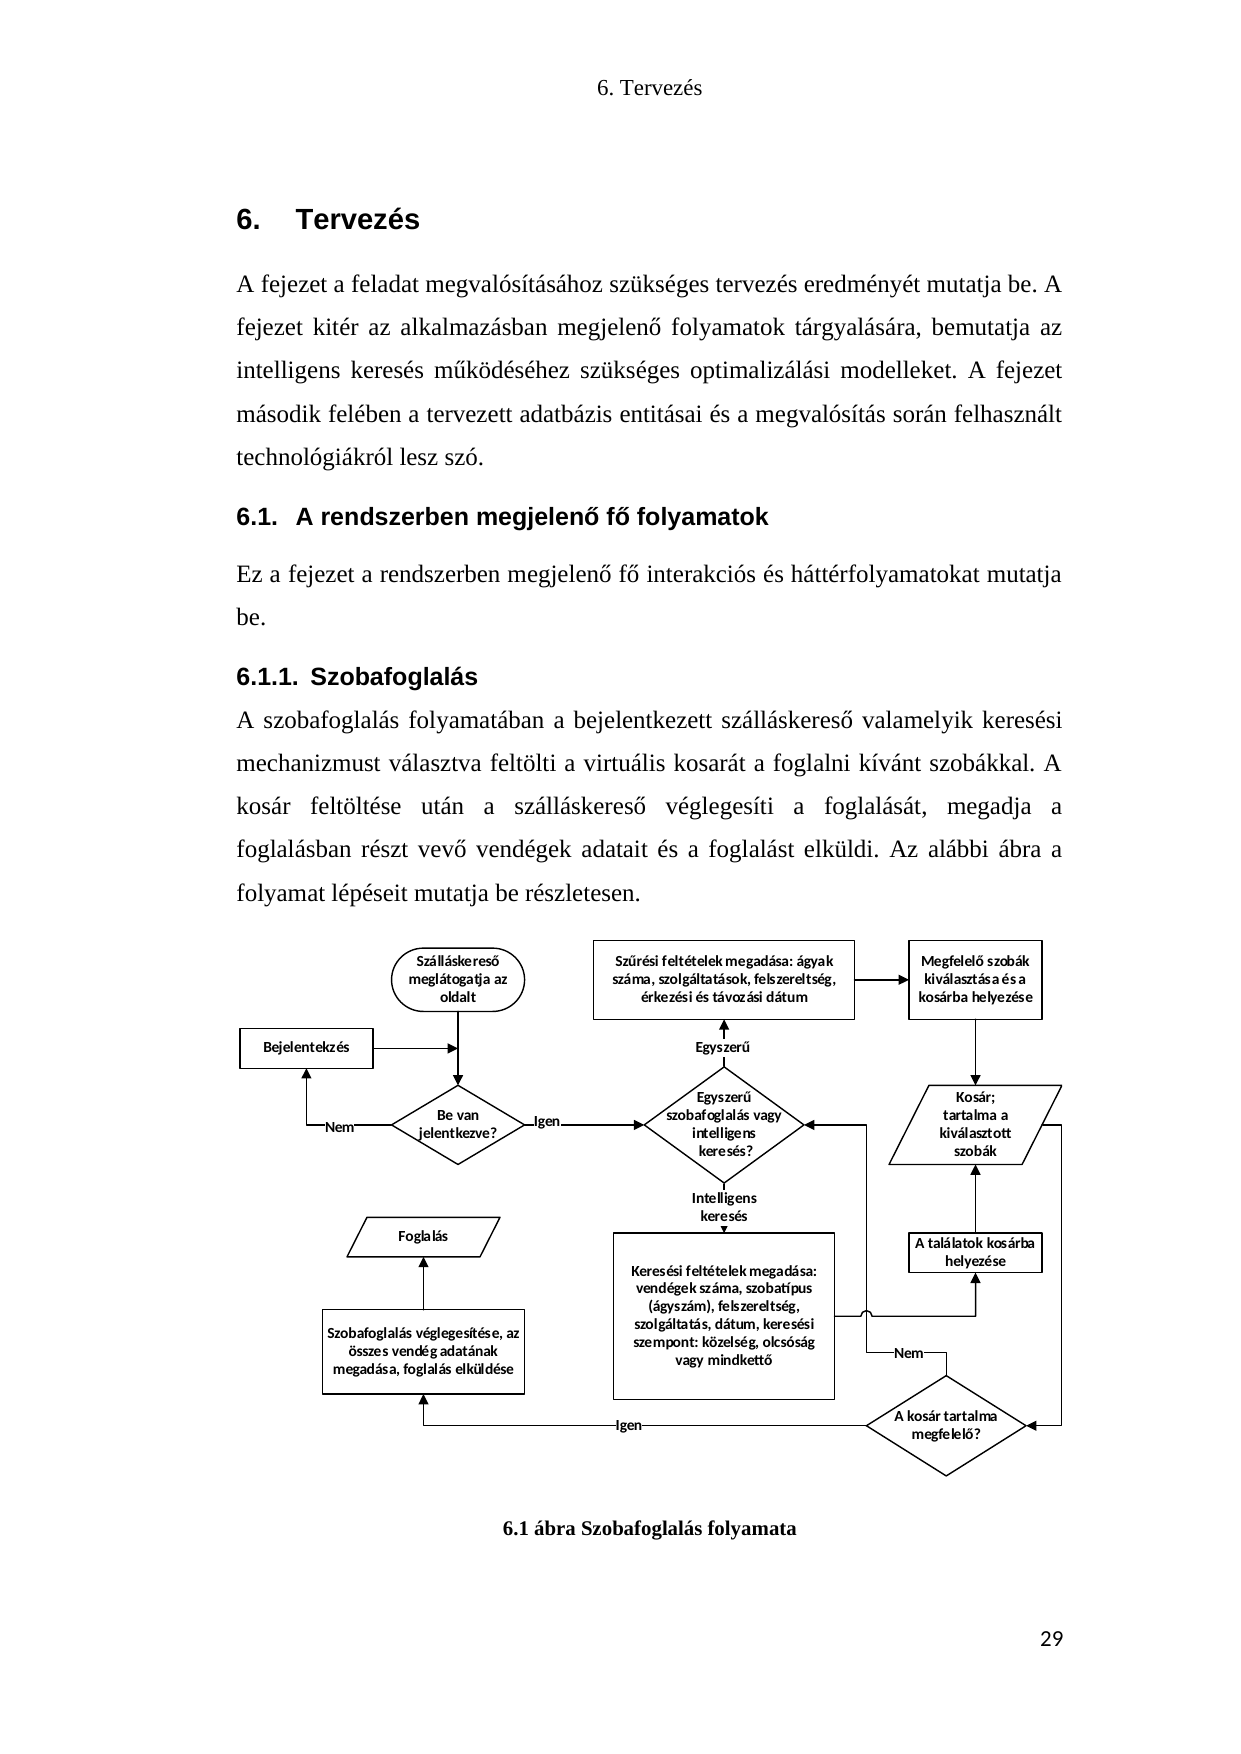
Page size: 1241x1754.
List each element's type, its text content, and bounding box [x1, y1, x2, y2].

text A szobafoglalás folyamatában a bejelentkezett szálláskereső valamelyik keresési mechanizmust választva feltölti a virtuális kosarát a foglalni kívánt szobákkal. A kosár feltöltése után a szálláskereső véglegesíti a foglalását, megadja a foglalásban részt vevő vendégek adatait és a foglalást elküldi. Az alábbi ábra a folyamat lépéseit mutatja be részletesen. [236, 705, 1063, 906]
subtitle A rendszerben megjelenő fő folyamatok [236, 502, 1063, 530]
text Ez a fejezet a rendszerben megjelenő fő interakciós és háttérfolyamatokat mutatja be. [236, 559, 1063, 631]
text 6.1 ábra Szobafoglalás folyamata [236, 1516, 1063, 1540]
subtitle Tervezés [236, 202, 1063, 236]
subtitle Szobafoglalás [236, 662, 1063, 691]
text A fejezet a feladat megvalósításához szükséges tervezés eredményét mutatja be. A fejezet kitér az alkalmazásban megjelenő folyamatok tárgyalására, bemutatja az intelligens keresés működéséhez szükséges optimalizálási modelleket. A fejezet második felében a tervezett adatbázis entitásai és a megvalósítás során felhasznált technológiákról lesz szó. [236, 269, 1063, 471]
